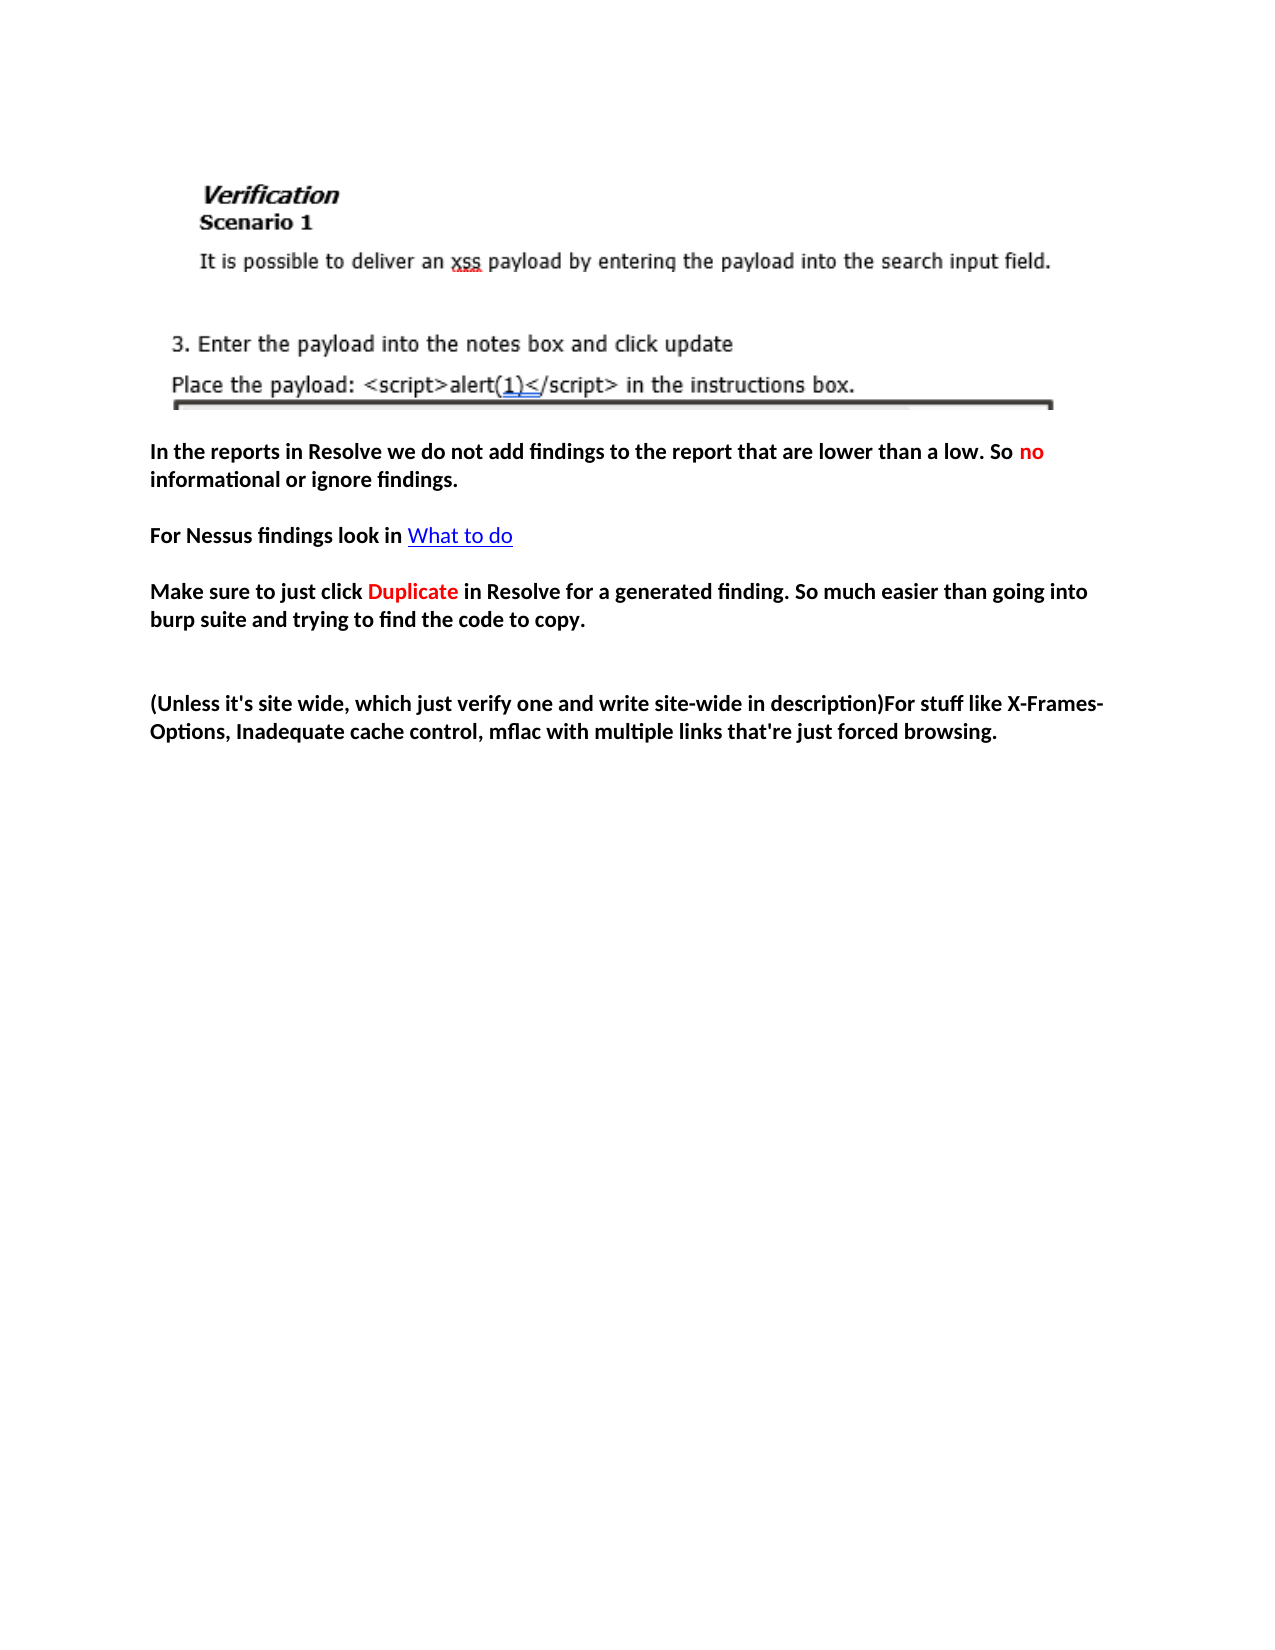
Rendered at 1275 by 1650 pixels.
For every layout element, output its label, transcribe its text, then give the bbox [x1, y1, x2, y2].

text (Unless it's site wide, which just verify one and write site-wide in description)For stuff like X-Frames-Options, Inadequate cache control, mflac with multiple links that're just forced browsing. [150, 689, 1125, 773]
picture [150, 150, 1275, 272]
picture [150, 300, 1275, 410]
text Make sure to just click Duplicate in Resolve for a generated finding. So much easier than going into burp suite and trying to find the code to copy. [150, 577, 1125, 633]
text For Nessus findings look in What to do [150, 521, 1125, 549]
text In the reports in Resolve we do not add findings to the report that are lower than a low. So no informational or ignore findings. [150, 437, 1125, 493]
